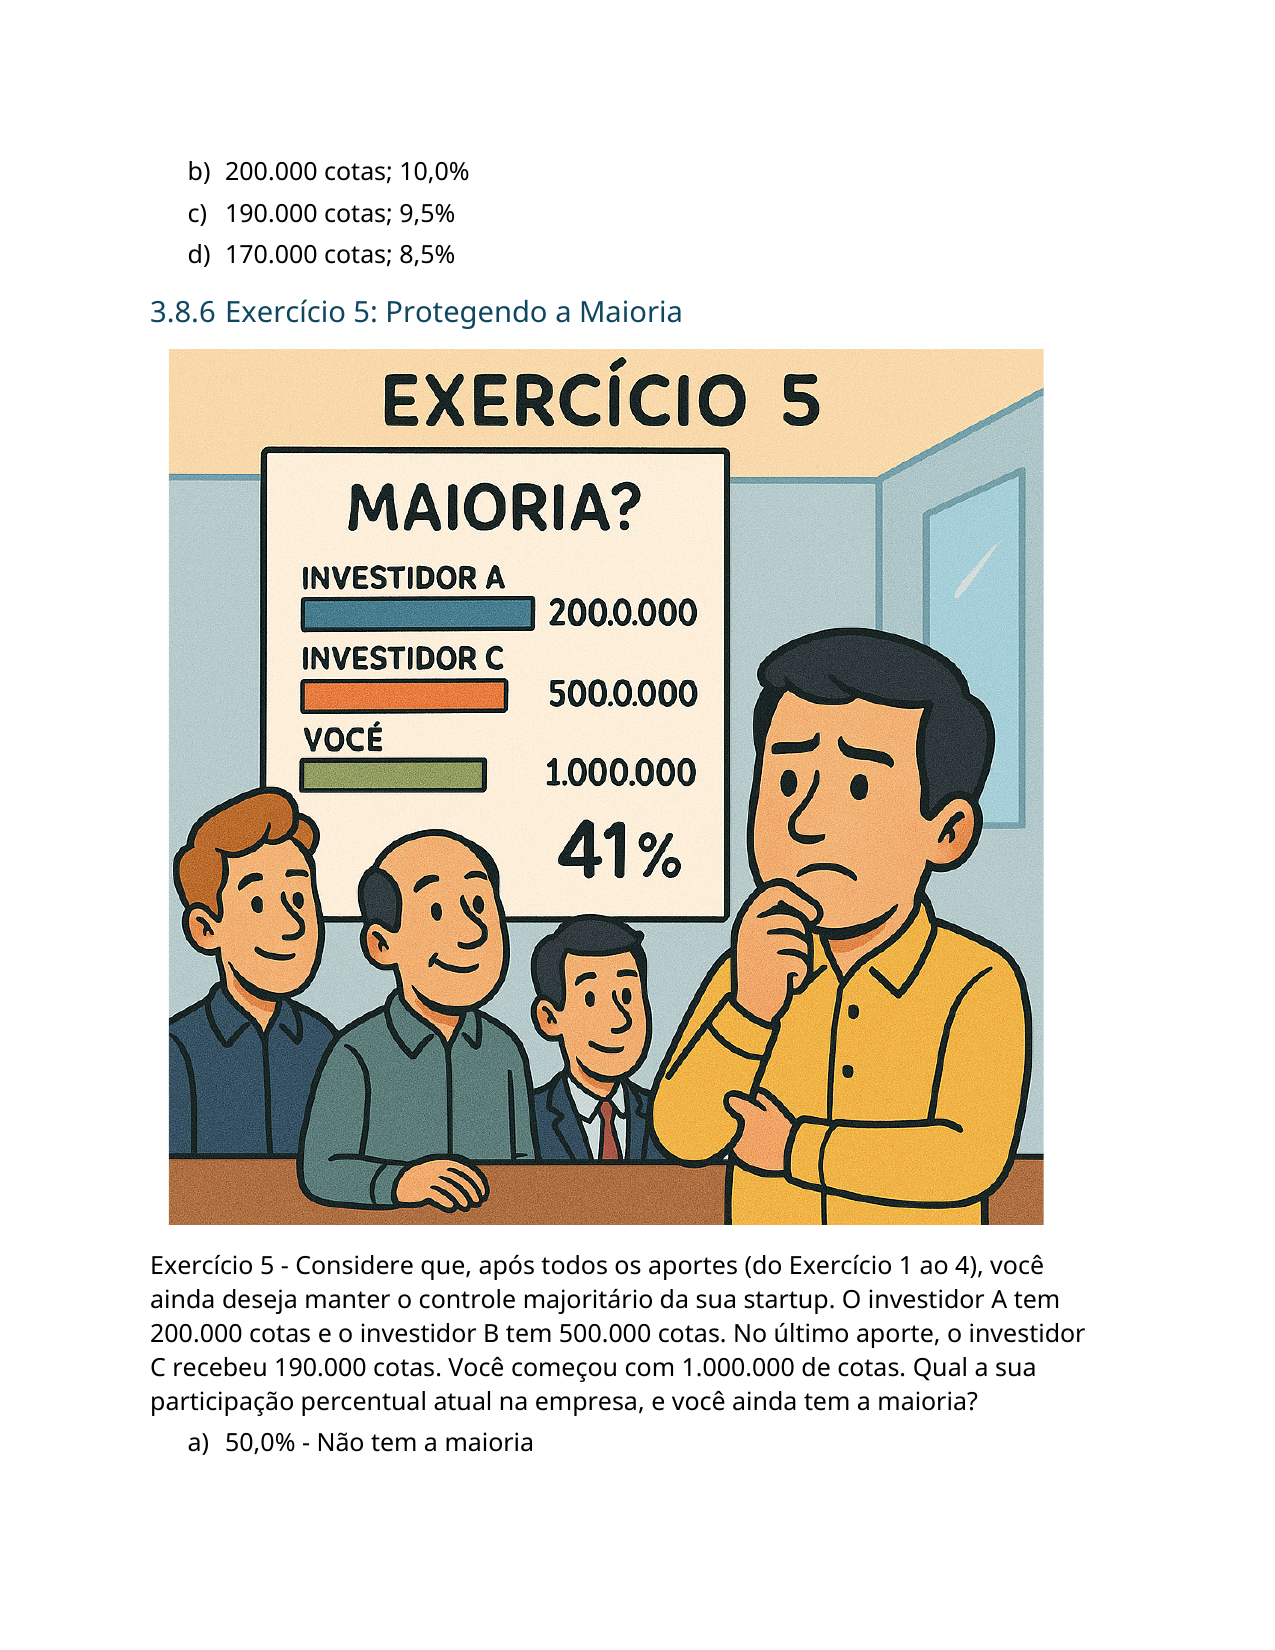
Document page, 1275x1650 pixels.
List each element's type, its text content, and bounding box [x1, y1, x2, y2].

table_cell 190.000 cotas; 9,5% [139, 192, 1114, 233]
picture [168, 349, 1044, 1225]
subtitle 3.8.6 Exercício 5: Protegendo a Maioria [150, 291, 1125, 331]
table_cell 50,0% - Não tem a maioria [139, 1421, 1114, 1463]
table_cell 200.000 cotas; 10,0% [139, 150, 1114, 192]
table_header Exercício 5 - Considere que, após todos os aportes (do Exercício 1 ao 4), você ainda deseja manter o controle majoritário da sua startup. O investidor A tem 200.000 cotas e o investidor B tem 500.000 cotas. No último aporte, o investidor C recebeu 190.000 cotas. Você começou com 1.000.000 de cotas. Qual a sua participação percentual atual na empresa, e você ainda tem a maioria? [139, 1244, 1114, 1421]
table_cell 170.000 cotas; 8,5% [139, 233, 1114, 275]
